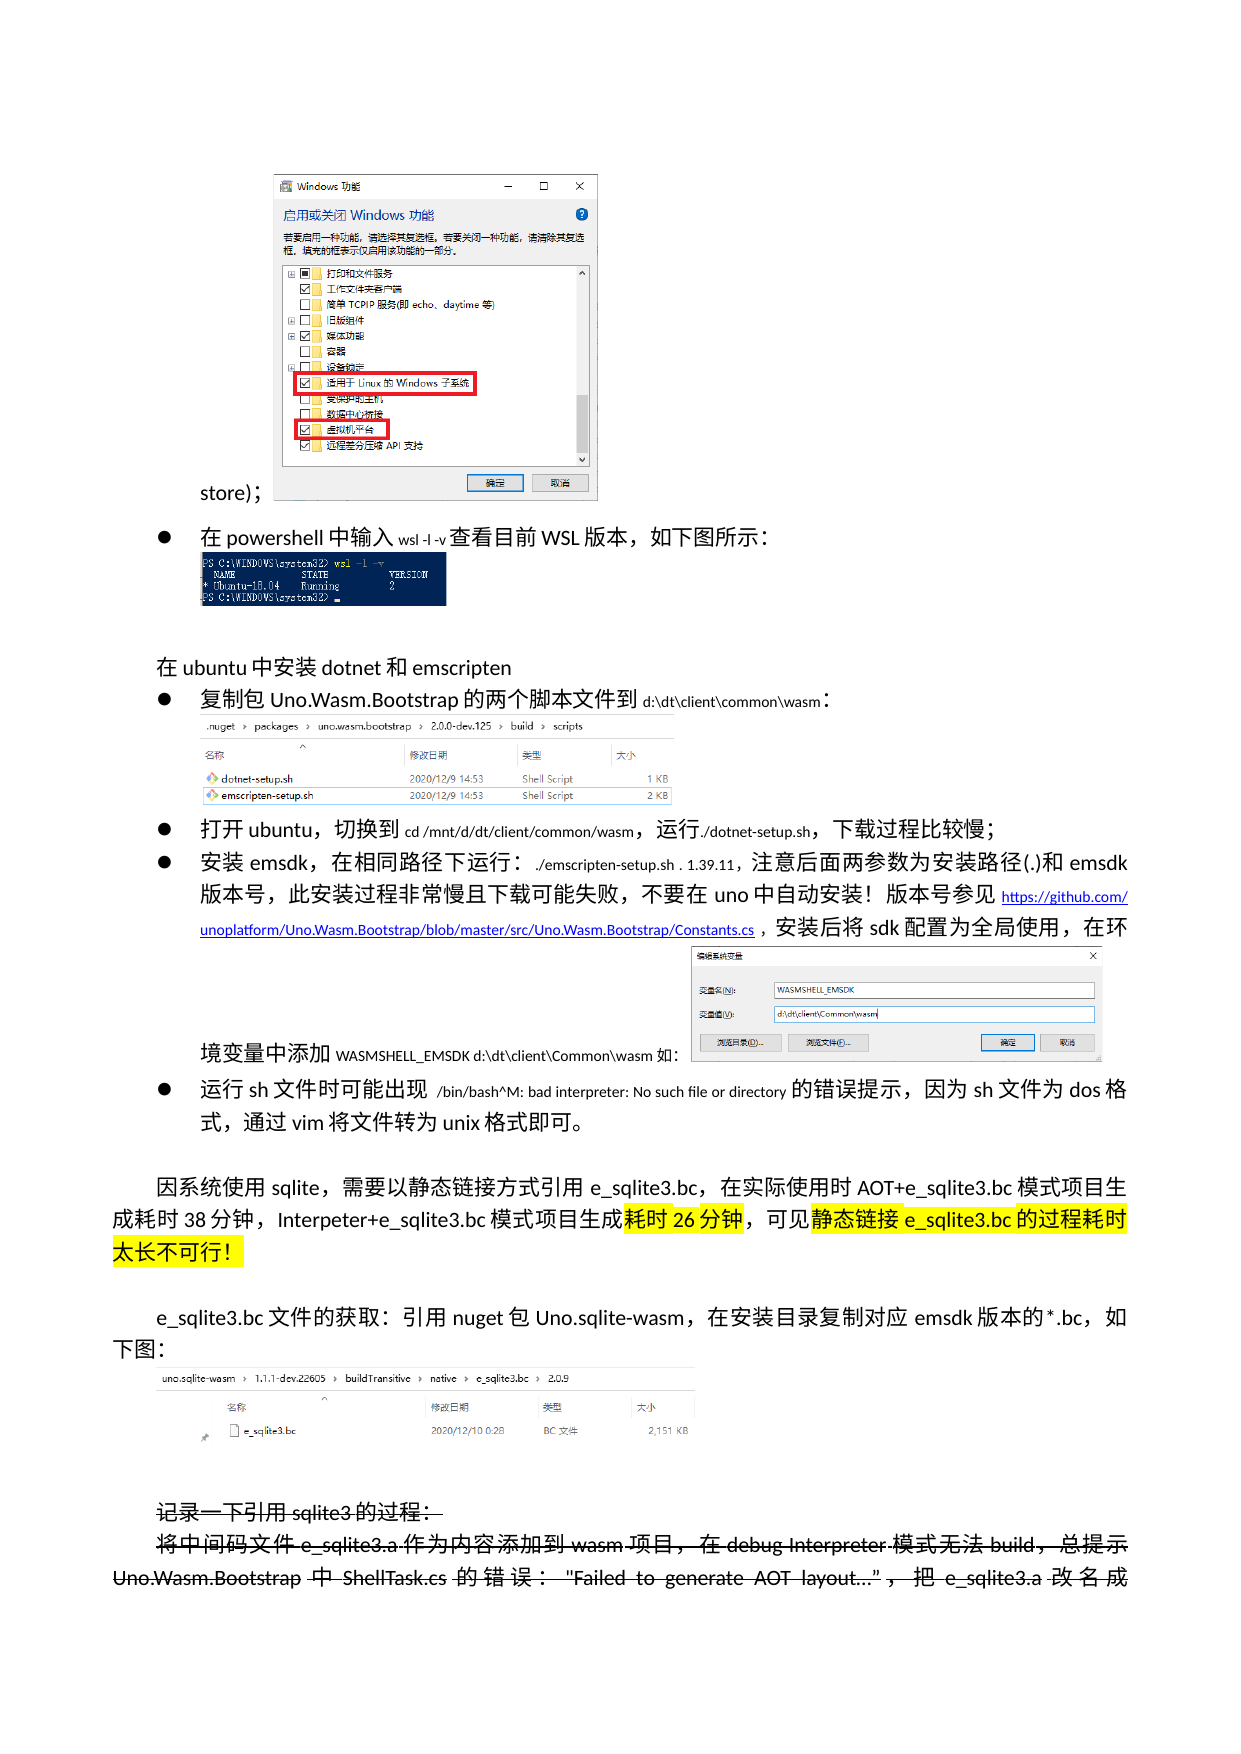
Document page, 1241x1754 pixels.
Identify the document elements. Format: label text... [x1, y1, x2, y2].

list 打开ubuntu，切换到cd /mnt/d/dt/client/common/wasm，运行./dotnet-setup.sh，下载过程比较慢； [156, 812, 1128, 844]
text 因系统使用sqlite，需要以静态链接方式引用e_sqlite3.bc，在实际使用时AOT+e_sqlite3.bc模式项目生成耗时38分钟，Interpeter+e_sqlite3.bc模式项目生成耗时26分钟，可见静态链接e_sqlite3.bc的过程耗时太长不可行！ [112, 1169, 1128, 1267]
text e_sqlite3.bc文件的获取：引用nuget包Uno.sqlite-wasm，在安装目录复制对应emsdk版本的*.bc，如下图： [112, 1299, 1128, 1364]
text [112, 1527, 1128, 1592]
list 在powershell中输入wsl -l -v查看目前WSL版本，如下图所示： [156, 519, 1128, 552]
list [156, 162, 1128, 519]
text 记录一下引用sqlite3的过程： [112, 1494, 1128, 1527]
list 复制包Uno.Wasm.Bootstrap的两个脚本文件到d:\dt\client\common\wasm： [156, 682, 1128, 714]
picture [273, 174, 598, 501]
picture [200, 552, 447, 606]
list 运行sh文件时可能出现 /bin/bash^M: bad interpreter: No such file or directory 的错误提示，因为sh文件为dos格式，通过vim将文件转为unix格式即可。 [156, 1072, 1128, 1137]
picture [156, 1364, 695, 1445]
list 安装emsdk，在相同路径下运行：./emscripten-setup.sh . 1.39.11，注意后面两参数为安装路径(.)和emsdk版本号，此安装过程非常慢且下载可能失败，不要在uno中自动安装！版本号参见https://github.com/unoplatform/Uno.Wasm.Bootstrap/blob/master/src/Uno.Wasm.Bootstrap/Constants.cs ，安装后将sdk配置为全局使用，在环境变量中添加WASMSHELL_EMSDK d:\dt\client\Common\wasm如： [156, 844, 1128, 1072]
picture [200, 714, 675, 809]
picture [691, 946, 1103, 1062]
text 在ubuntu中安装dotnet和emscripten [112, 649, 1128, 682]
